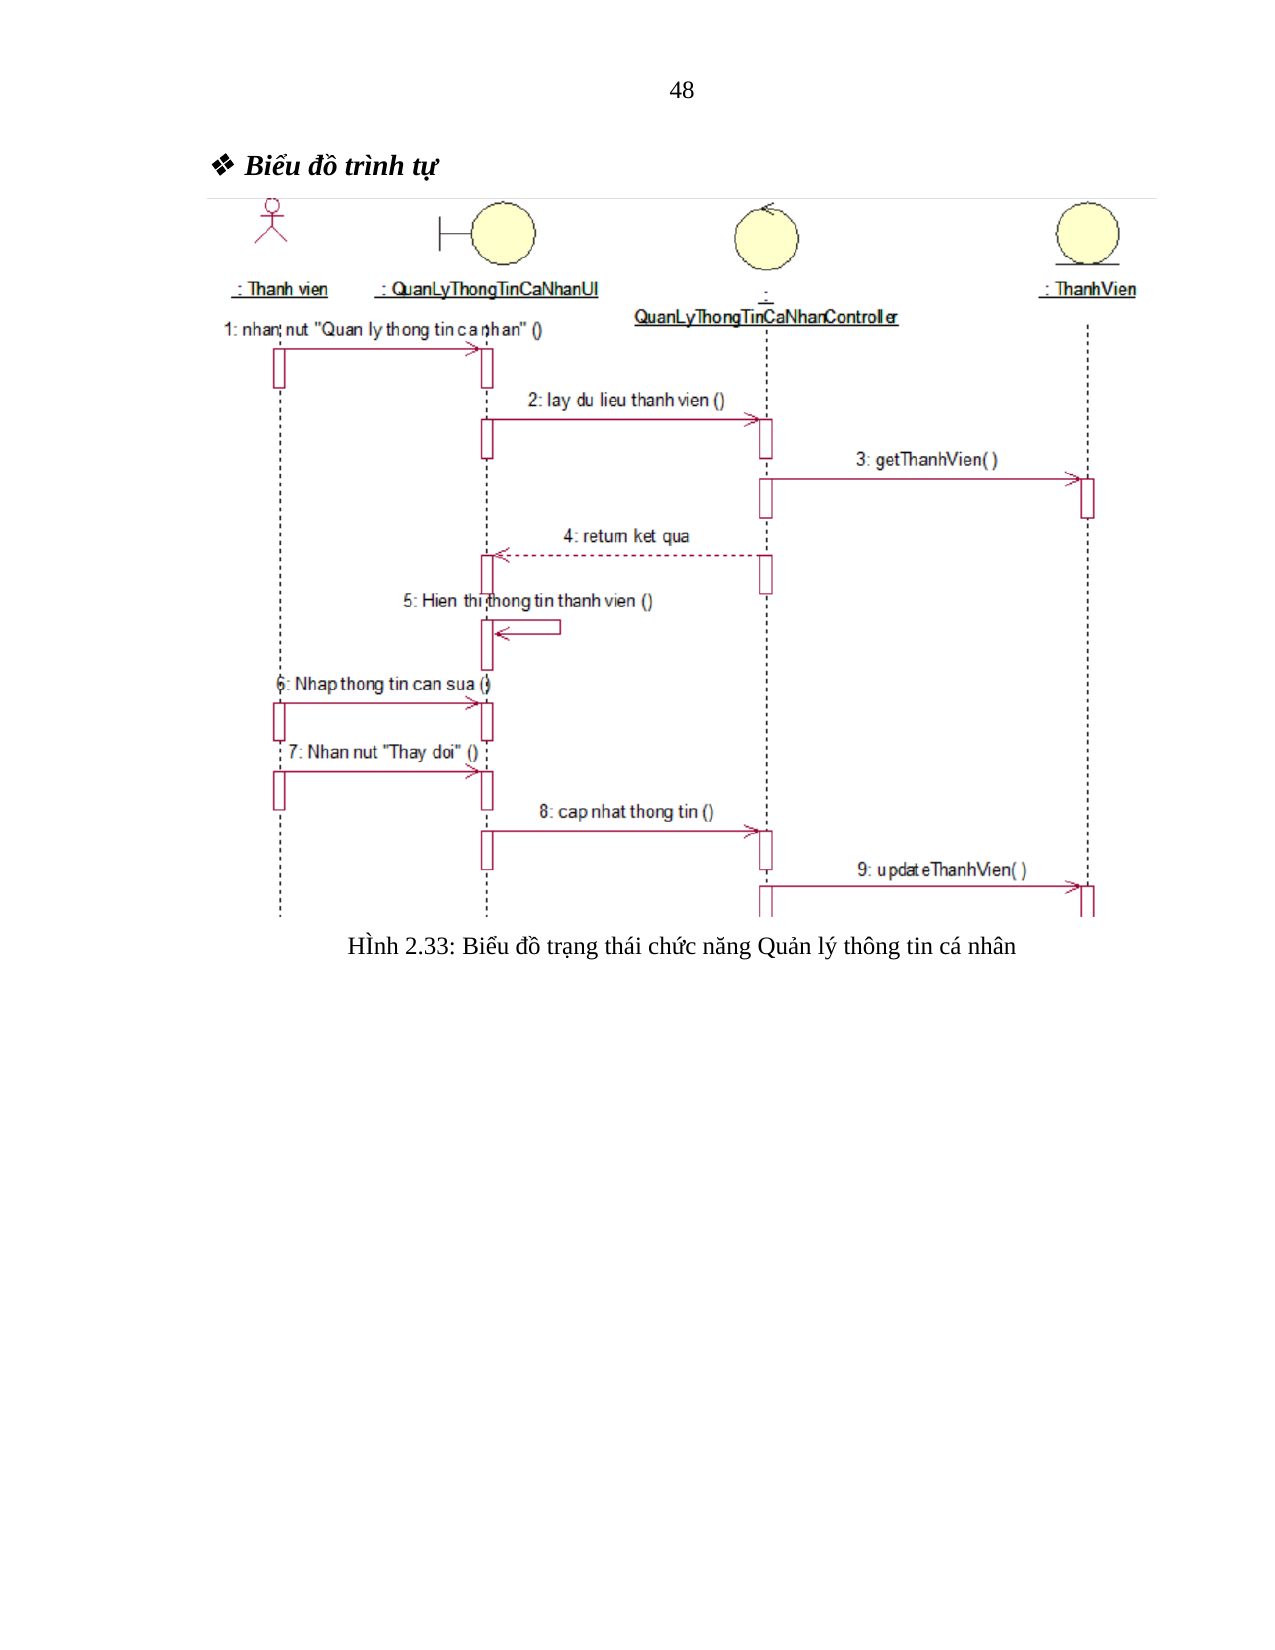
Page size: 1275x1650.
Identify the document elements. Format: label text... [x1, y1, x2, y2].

picture [206, 198, 1157, 917]
text HÌnh 2.33: Biểu đồ trạng thái chức năng Quản lý thông tin cá nhân [207, 931, 1157, 960]
list Biểu đồ trình tự [207, 148, 1157, 181]
